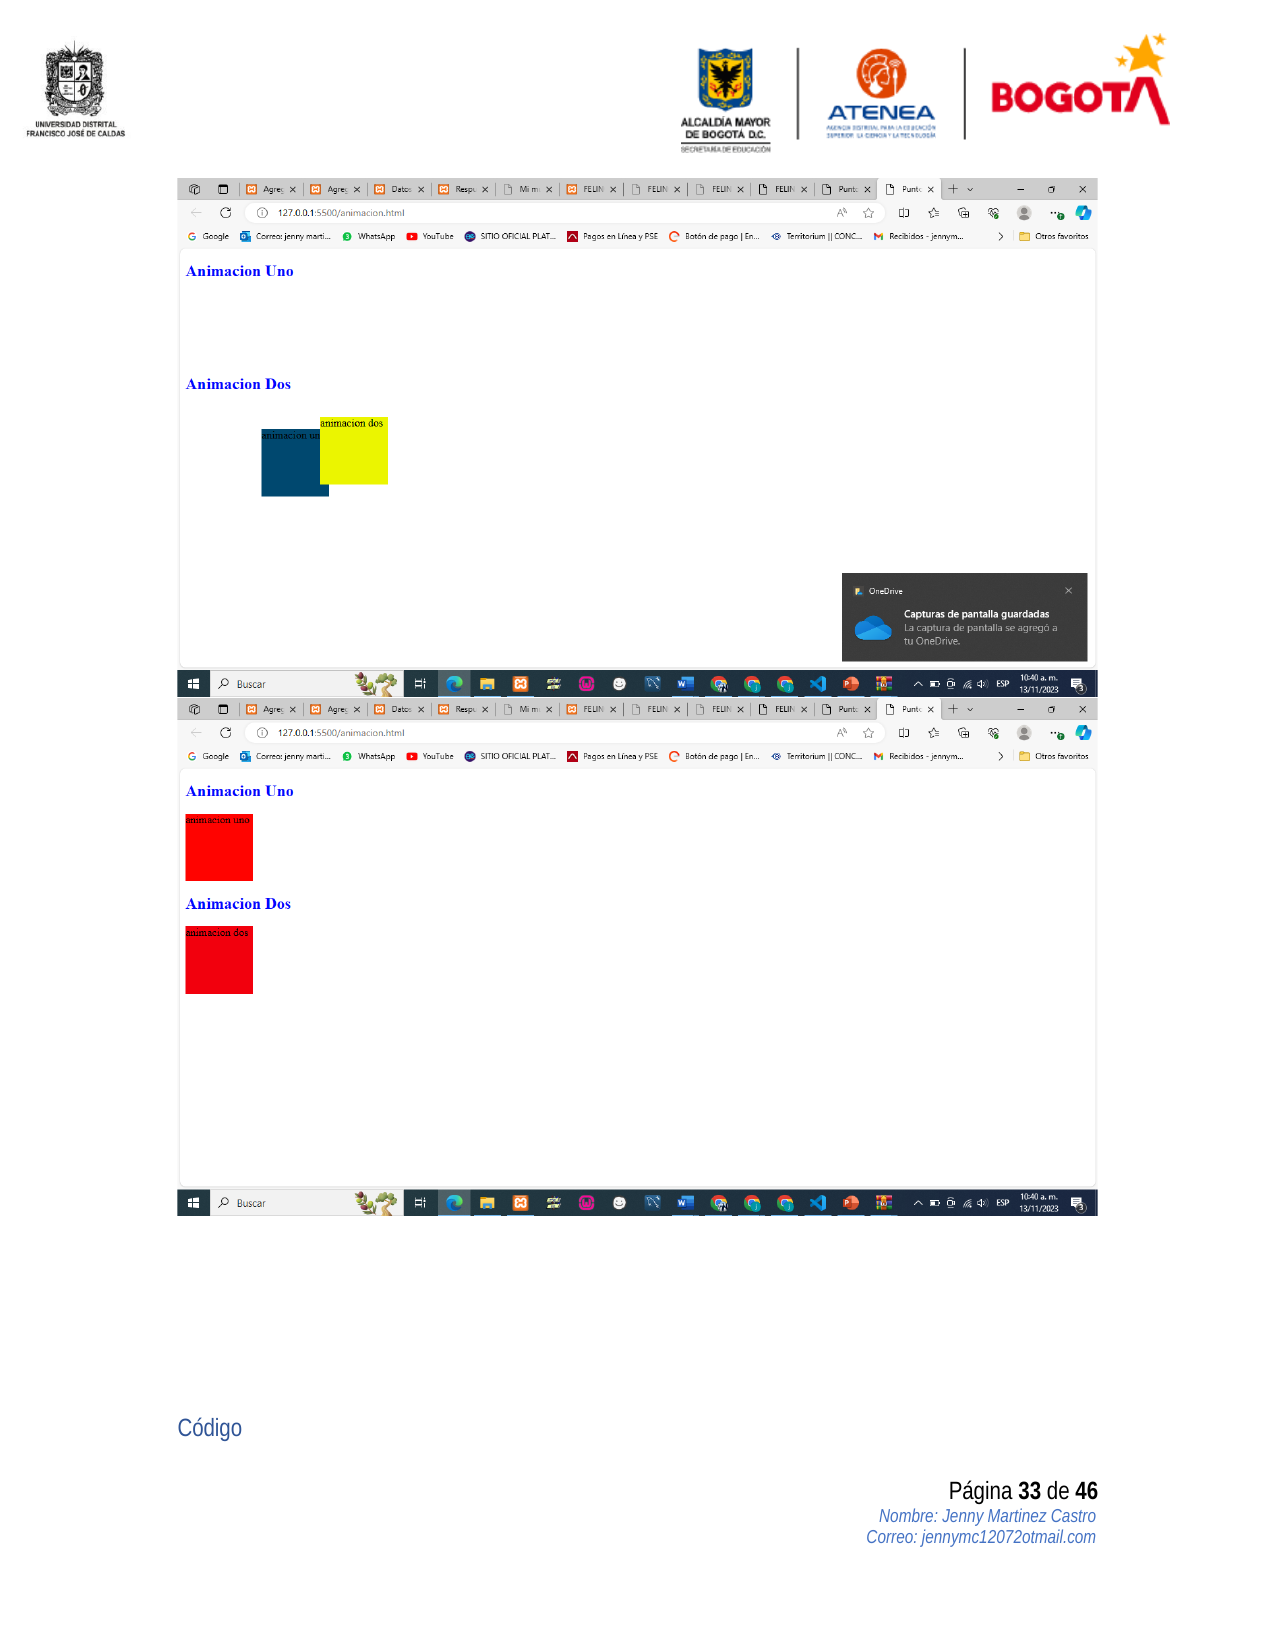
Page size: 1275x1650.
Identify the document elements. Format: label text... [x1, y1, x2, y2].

picture [177, 178, 1098, 697]
picture [177, 698, 1098, 1216]
subtitle Código [177, 1413, 1098, 1442]
picture [0, 20, 1255, 161]
